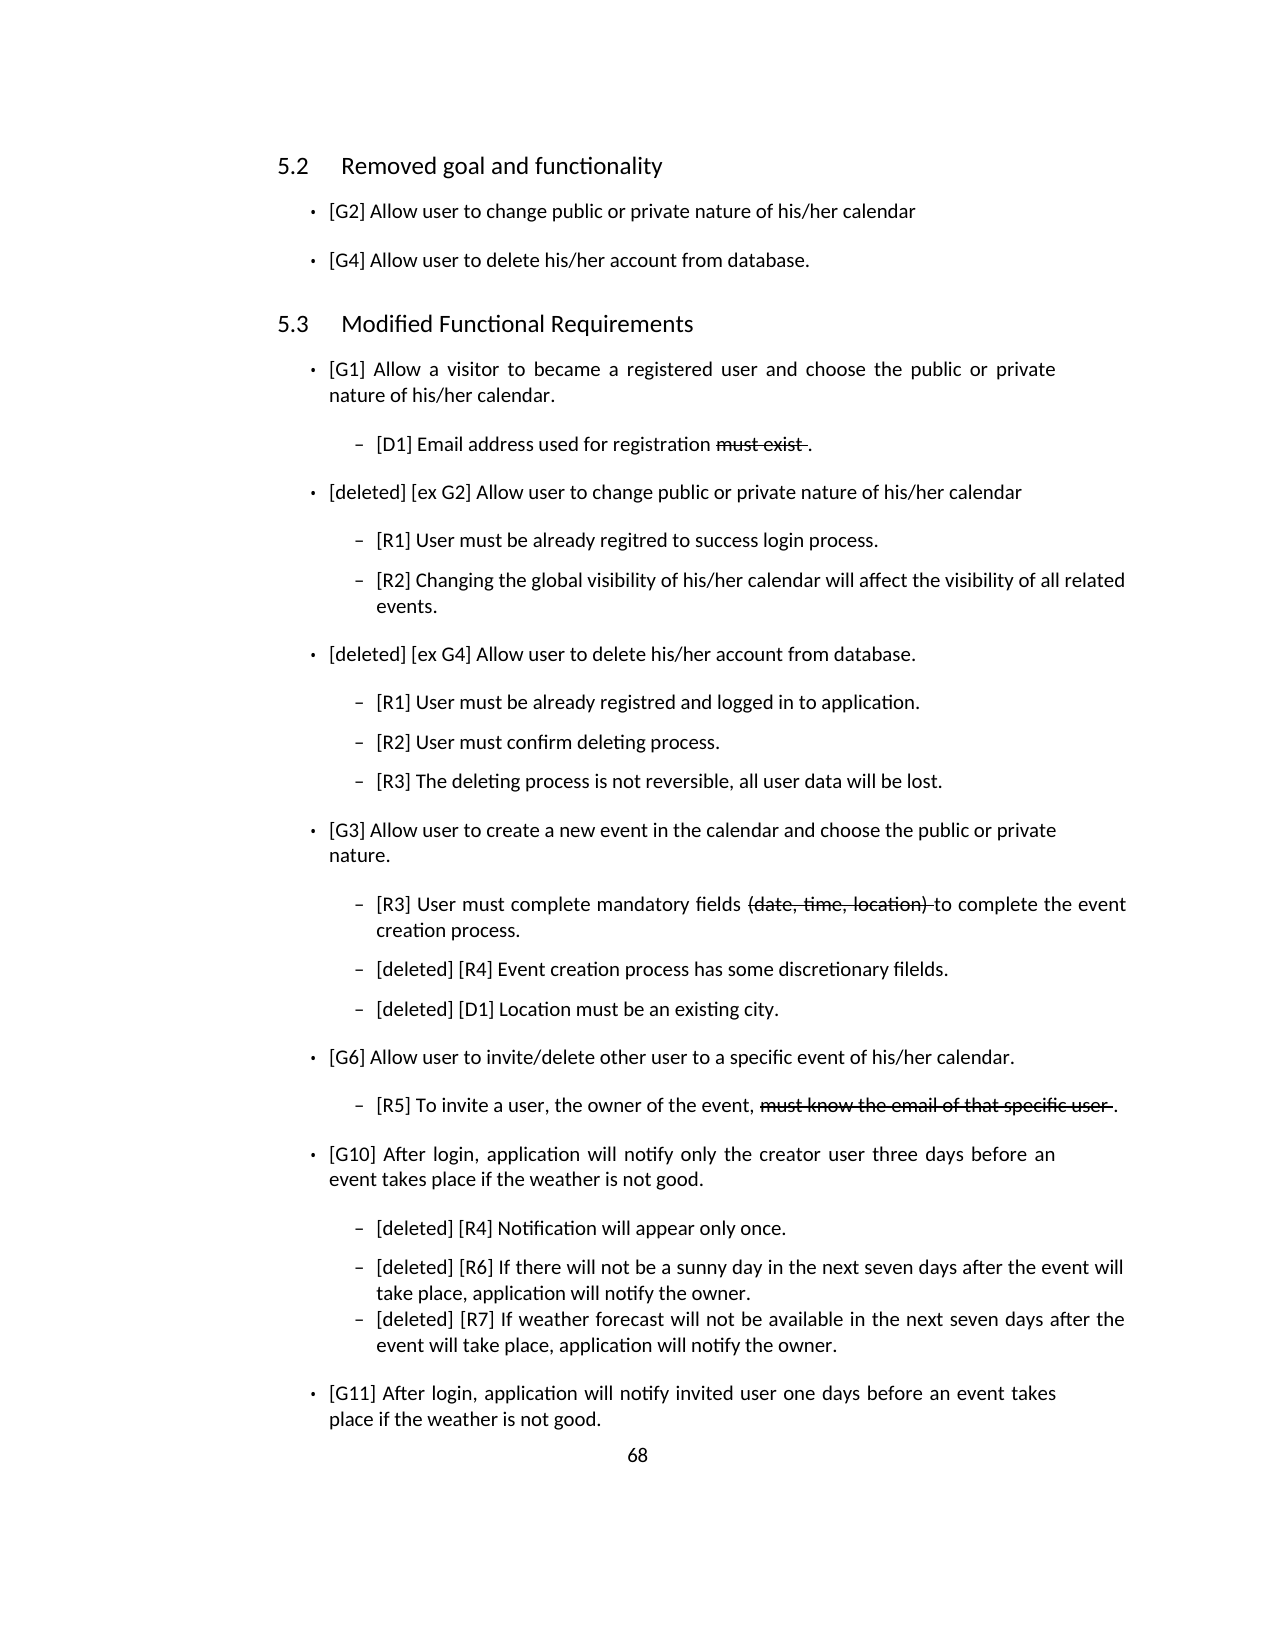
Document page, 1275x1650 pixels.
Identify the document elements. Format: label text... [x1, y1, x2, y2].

list [deleted] [ex G4] Allow user to delete his/her account from database. [308, 641, 1058, 667]
list [R5] To invite a user, the owner of the event, must know the email of that specific user . [354, 1092, 1127, 1118]
list [G2] Allow user to change public or private nature of his/her calendar [308, 198, 1127, 224]
list [G11] After login, application will notify invited user one days before an event takes place if the weather is not good. [308, 1380, 1058, 1431]
list [R2] Changing the global visibility of his/her calendar will affect the visibility of all related events. [354, 567, 1127, 618]
list [G1] Allow a visitor to became a registered user and choose the public or private nature of his/her calendar. [308, 357, 1058, 408]
list [R1] User must be already regitred to success login process. [354, 527, 1127, 553]
subtitle Modified Functional Requirements [277, 308, 1127, 339]
list [G4] Allow user to delete his/her account from database. [308, 247, 1127, 272]
list [R3] The deleting process is not reversible, all user data will be lost. [354, 768, 1127, 794]
list [G3] Allow user to create a new event in the calendar and choose the public or private nature. [308, 817, 1058, 868]
list [G10] After login, application will notify only the creator user three days before an event takes place if the weather is not good. [308, 1141, 1058, 1192]
list [R3] User must complete mandatory fields (date, time, location) to complete the event creation process. [354, 891, 1127, 942]
list [G6] Allow user to invite/delete other user to a specific event of his/her calendar. [308, 1044, 1058, 1069]
list [deleted] [ex G2] Allow user to change public or private nature of his/her calendar [308, 479, 1058, 504]
list [R2] User must confirm deleting process. [354, 729, 1127, 754]
list [D1] Email address used for registration must exist . [354, 431, 1127, 456]
list [deleted] [R4] Notification will appear only once. [354, 1215, 1127, 1240]
subtitle Removed goal and functionality [277, 150, 1127, 181]
list [deleted] [D1] Location must be an existing city. [354, 996, 1127, 1021]
list [deleted] [R4] Event creation process has some discretionary filelds. [354, 956, 1127, 982]
list [R1] User must be already registred and logged in to application. [354, 689, 1127, 715]
list [deleted] [R6] If there will not be a sunny day in the next seven days after the event will take place, application will notify the owner. [354, 1254, 1127, 1306]
list [deleted] [R7] If weather forecast will not be available in the next seven days after the event will take place, application will notify the owner. [354, 1306, 1127, 1357]
